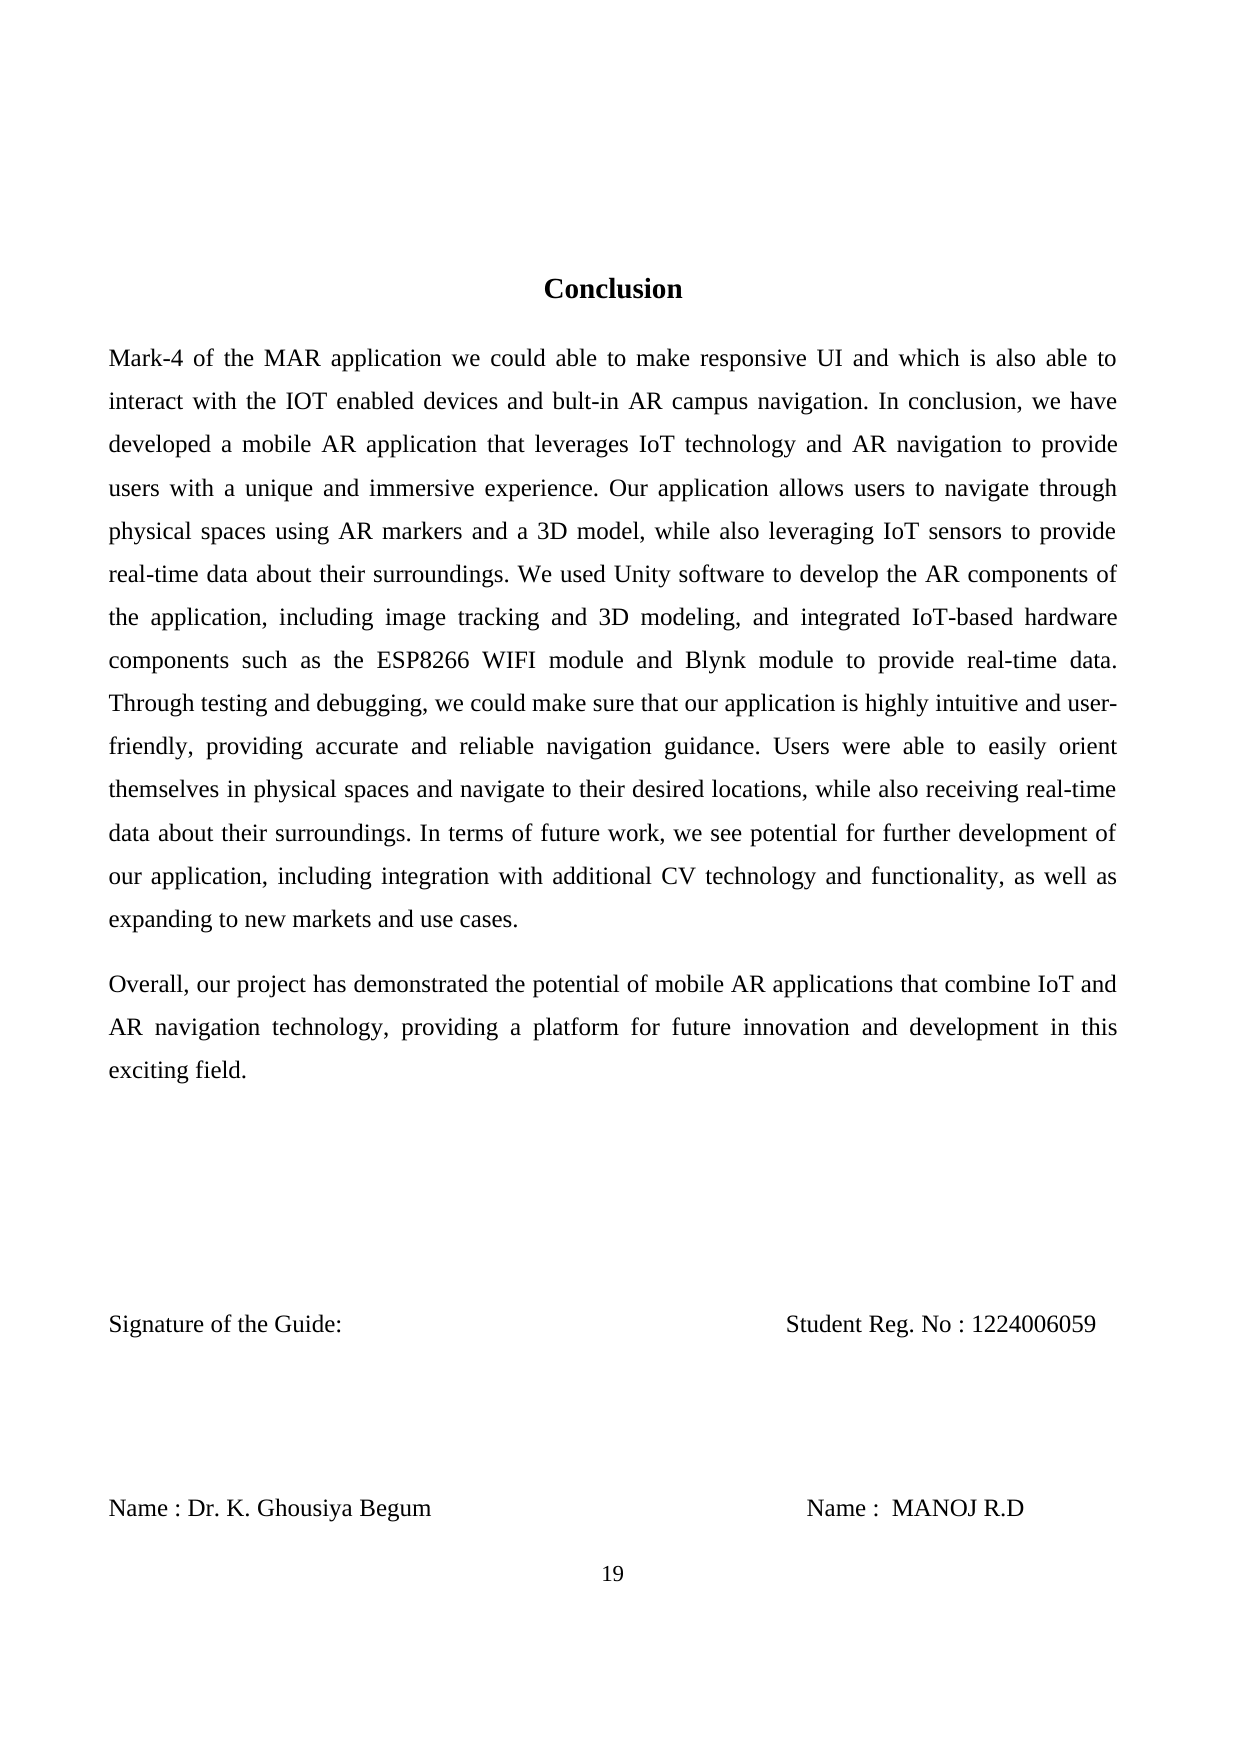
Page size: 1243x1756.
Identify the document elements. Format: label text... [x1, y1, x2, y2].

text Overall, our project has demonstrated the potential of mobile AR applications that combine IoT and AR navigation technology, providing a platform for future innovation and development in this exciting field. [108, 969, 1118, 1084]
text Name : Dr. K. Ghousiya Begum Name : MANOJ R.D [108, 1493, 1161, 1522]
text Signature of the Guide: Student Reg. No : 1224006059 [108, 1309, 1161, 1338]
subtitle Conclusion [128, 271, 1098, 304]
text Mark-4 of the MAR application we could able to make responsive UI and which is also able to interact with the IOT enabled devices and bult-in AR campus navigation. In conclusion, we have developed a mobile AR application that leverages IoT technology and AR navigation to provide users with a unique and immersive experience. Our application allows users to navigate through physical spaces using AR markers and a 3D model, while also leveraging IoT sensors to provide real-time data about their surroundings. We used Unity software to develop the AR components of the application, including image tracking and 3D modeling, and integrated IoT-based hardware components such as the ESP8266 WIFI module and Blynk module to provide real-time data. Through testing and debugging, we could make sure that our application is highly intuitive and user-friendly, providing accurate and reliable navigation guidance. Users were able to easily orient themselves in physical spaces and navigate to their desired locations, while also receiving real-time data about their surroundings. In terms of future work, we see potential for further development of our application, including integration with additional CV technology and functionality, as well as expanding to new markets and use cases. [108, 343, 1118, 933]
